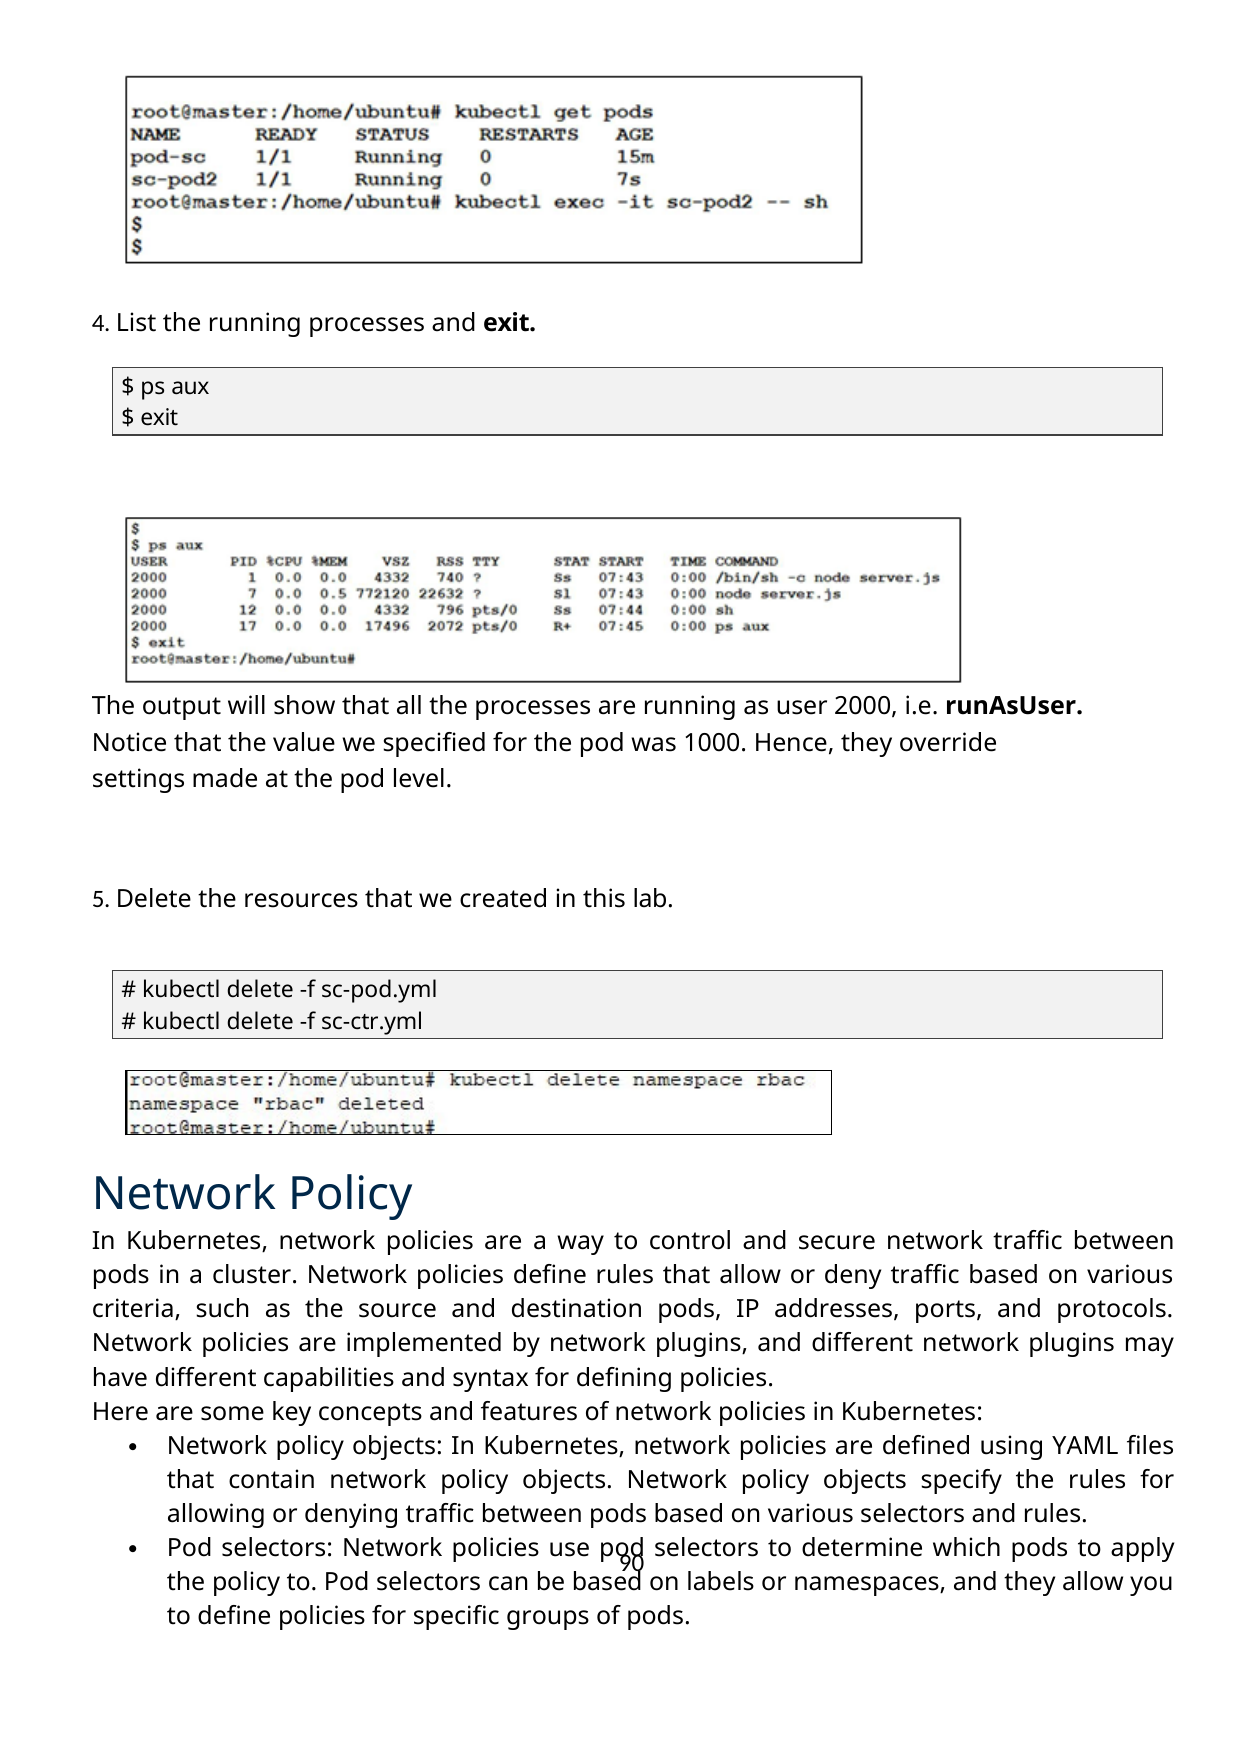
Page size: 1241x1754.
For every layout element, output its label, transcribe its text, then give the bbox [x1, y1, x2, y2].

text Here are some key concepts and features of network policies in Kubernetes: [92, 1393, 1176, 1427]
text The output will show that all the processes are running as user 2000, i.e. runAsUser. Notice that the value we specified for the pod was 1000. Hence, they override settings made at the pod level. [92, 688, 1086, 795]
text # kubectl delete -f sc-pod.yml [113, 971, 1162, 1002]
picture [127, 1071, 831, 1134]
list List the running processes and exit. [92, 305, 1176, 339]
list Delete the resources that we created in this lab. [92, 880, 1176, 914]
list Network policy objects: In Kubernetes, network policies are defined using YAML files that contain network policy objects. Network policy objects specify the rules for allowing or denying traffic between pods based on various selectors and rules. [129, 1427, 1176, 1529]
text In Kubernetes, network policies are a way to control and secure network traffic between pods in a cluster. Network policies define rules that allow or deny traffic based on various criteria, such as the source and destination pods, IP addresses, ports, and protocols. Network policies are implemented by network plugins, and different network plugins may have different capabilities and syntax for defining policies. [92, 1223, 1176, 1393]
picture [121, 70, 869, 270]
list Pod selectors: Network policies use pod selectors to determine which pods to apply the policy to. Pod selectors can be based on labels or namespaces, and they allow you to define policies for specific groups of pods. [129, 1529, 1176, 1632]
picture [121, 516, 965, 686]
text $ ps aux [113, 368, 1162, 398]
subtitle Network Policy [92, 1161, 1176, 1223]
text $ exit [113, 398, 1162, 434]
text # kubectl delete -f sc-ctr.yml [113, 1002, 1162, 1038]
